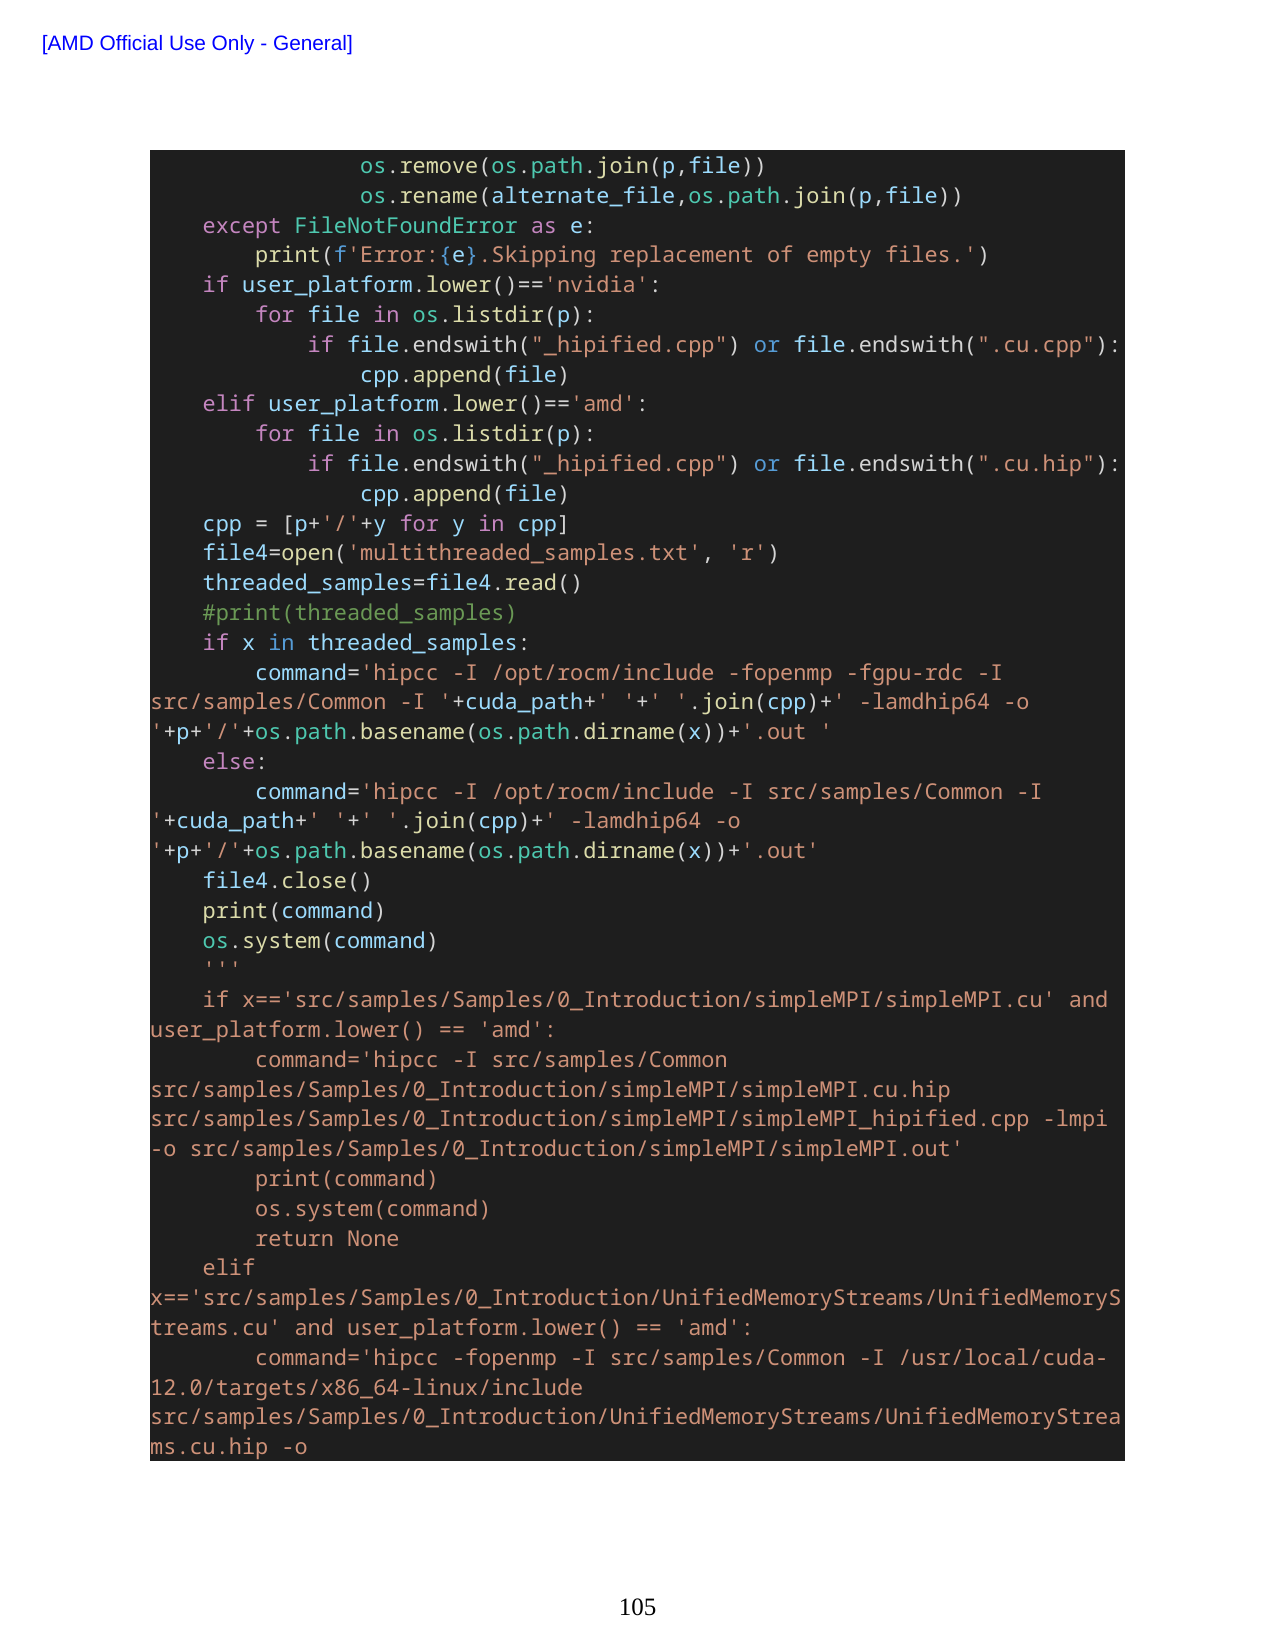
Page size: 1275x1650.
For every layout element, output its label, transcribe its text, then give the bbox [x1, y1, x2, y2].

text cpp = [p+'/'+y for y in cpp] [150, 507, 1125, 537]
text for file in os.listdir(p): [150, 418, 1125, 448]
text os.rename(alternate_file,os.path.join(p,file)) [150, 180, 1125, 209]
text threaded_samples=file4.read() [150, 567, 1125, 597]
text else: [150, 746, 1125, 776]
text cpp.append(file) [150, 358, 1125, 388]
text if x=='src/samples/Samples/0_Introduction/simpleMPI/simpleMPI.cu' and user_platform.lower() == 'amd': [150, 984, 1125, 1044]
text cpp.append(file) [150, 478, 1125, 507]
text ''' [150, 954, 1125, 984]
text if file.endswith("_hipified.cpp") or file.endswith(".cu.cpp"): [150, 329, 1125, 358]
text print(f'Error:{e}.Skipping replacement of empty files.') [150, 239, 1125, 269]
text command='hipcc -I src/samples/Common src/samples/Samples/0_Introduction/simpleMPI/simpleMPI.cu.hip src/samples/Samples/0_Introduction/simpleMPI/simpleMPI_hipified.cpp -lmpi -o src/samples/Samples/0_Introduction/simpleMPI/simpleMPI.out' [150, 1044, 1125, 1163]
text print(command) [150, 1163, 1125, 1193]
text for file in os.listdir(p): [150, 299, 1125, 329]
text os.remove(os.path.join(p,file)) [150, 150, 1125, 180]
text file4.close() [150, 865, 1125, 895]
text #print(threaded_samples) [150, 597, 1125, 627]
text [150, 1342, 1125, 1461]
text if x in threaded_samples: [150, 627, 1125, 656]
text elif user_platform.lower()=='amd': [150, 388, 1125, 418]
text return None [150, 1222, 1125, 1252]
text os.system(command) [150, 924, 1125, 954]
text print(command) [150, 895, 1125, 924]
text elif x=='src/samples/Samples/0_Introduction/UnifiedMemoryStreams/UnifiedMemoryStreams.cu' and user_platform.lower() == 'amd': [150, 1252, 1125, 1342]
text file4=open('multithreaded_samples.txt', 'r') [150, 537, 1125, 567]
text command='hipcc -I /opt/rocm/include -I src/samples/Common -I '+cuda_path+' '+' '.join(cpp)+' -lamdhip64 -o '+p+'/'+os.path.basename(os.path.dirname(x))+'.out' [150, 776, 1125, 865]
text if user_platform.lower()=='nvidia': [150, 269, 1125, 299]
text except FileNotFoundError as e: [150, 209, 1125, 239]
text command='hipcc -I /opt/rocm/include -fopenmp -fgpu-rdc -I src/samples/Common -I '+cuda_path+' '+' '.join(cpp)+' -lamdhip64 -o '+p+'/'+os.path.basename(os.path.dirname(x))+'.out ' [150, 656, 1125, 746]
text if file.endswith("_hipified.cpp") or file.endswith(".cu.hip"): [150, 448, 1125, 478]
text os.system(command) [150, 1193, 1125, 1222]
